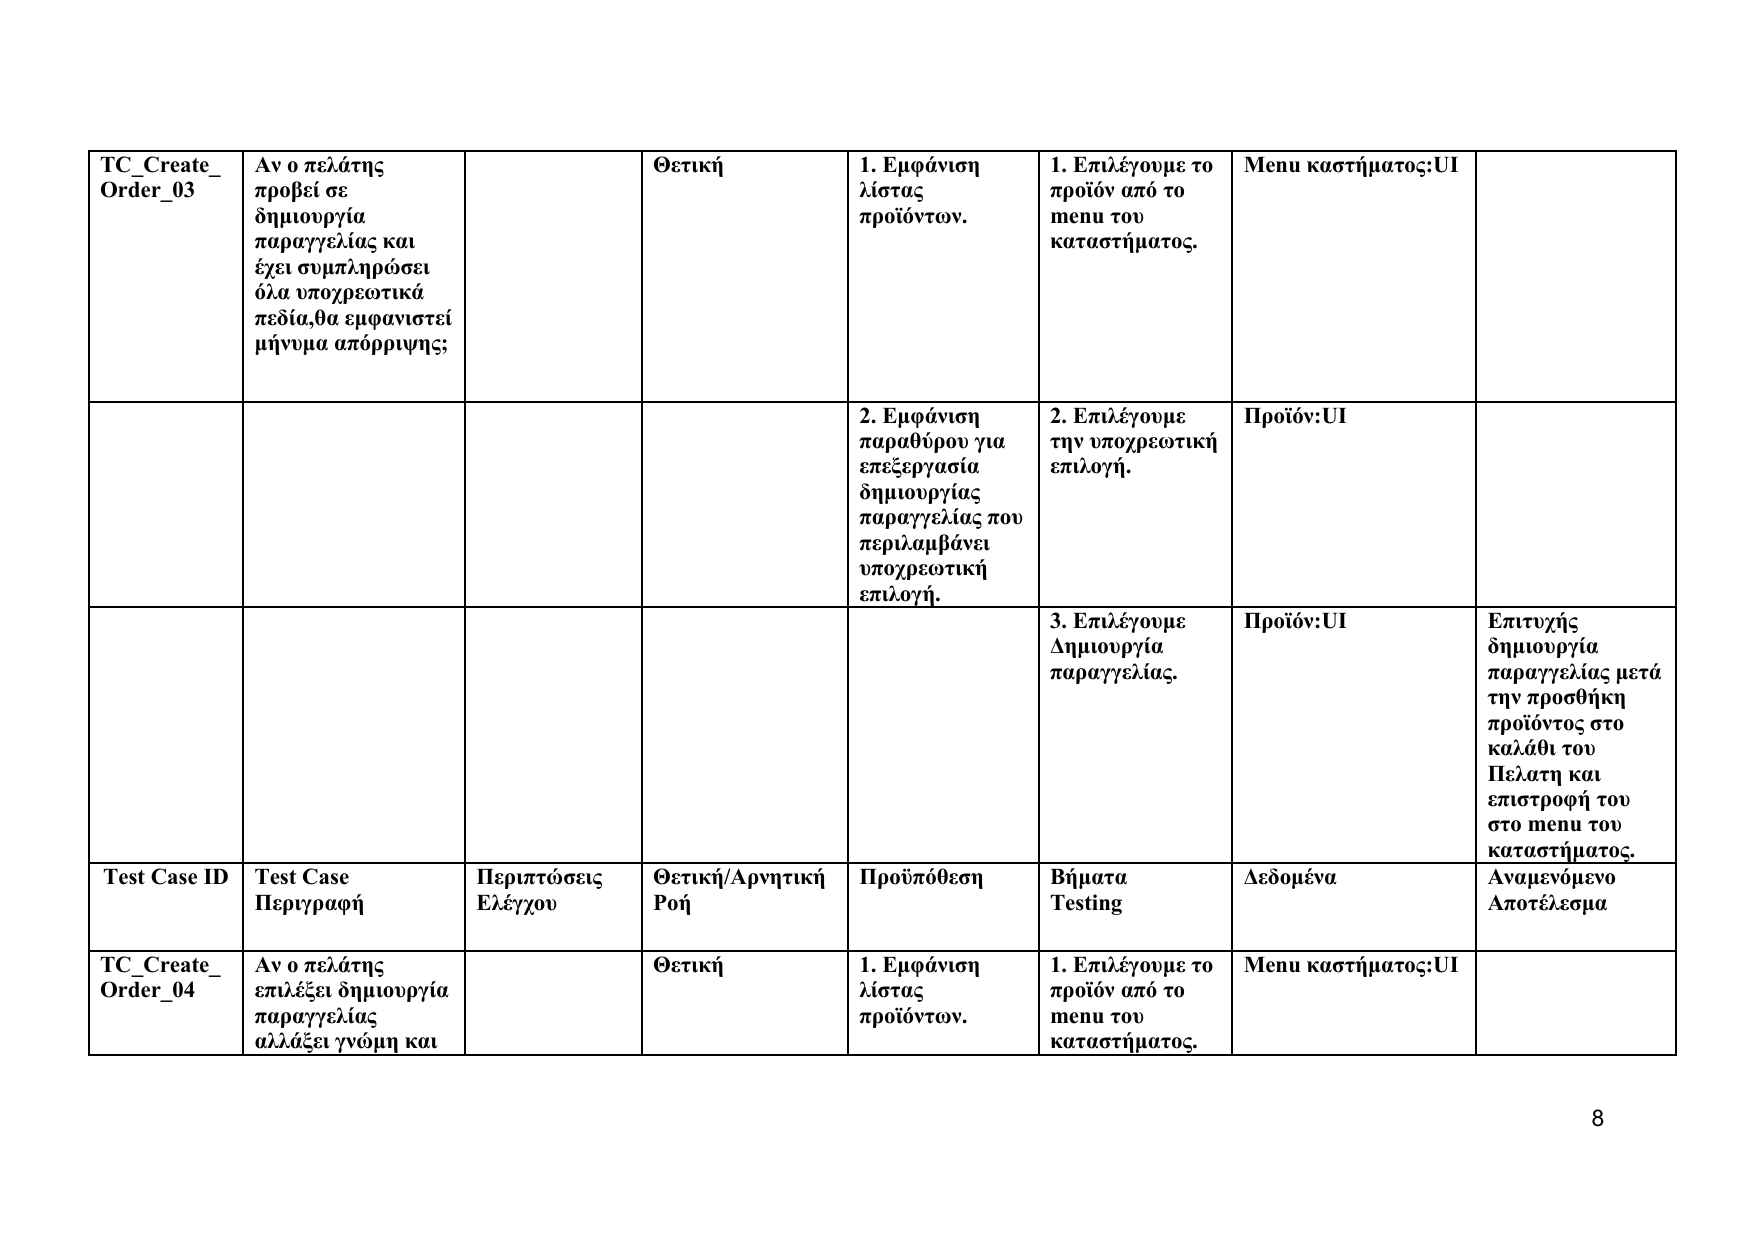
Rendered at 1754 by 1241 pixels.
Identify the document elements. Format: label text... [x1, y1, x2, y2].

table_cell 2. Επιλέγουμε την υποχρεωτική επιλογή. [1040, 403, 1231, 606]
table_cell Περιπτώσεις Ελέγχου [466, 864, 641, 950]
table_cell [466, 608, 641, 862]
table_cell Αναμενόμενο Αποτέλεσμα [1477, 864, 1675, 950]
table_cell 3. Επιλέγουμε Δημιουργία παραγγελίας. [1040, 608, 1231, 862]
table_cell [1040, 952, 1231, 1053]
table_cell Αν ο πελάτης προβεί σε δημιουργία παραγγελίας και έχει συμπληρώσει όλα υποχρεωτικά πεδία,θα εμφανιστεί μήνυμα απόρριψης; [244, 152, 464, 401]
table_cell Επιτυχής δημιουργία παραγγελίας μετά την προσθήκη προϊόντος στο καλάθι του Πελατη και επιστροφή του στο menu του καταστήματος. [1477, 608, 1675, 862]
table_cell [1477, 952, 1675, 1053]
table_cell [90, 608, 242, 862]
table_cell Menu καστήματος:UI [1233, 152, 1475, 401]
table_cell [1477, 403, 1675, 606]
table_cell Προϊόν:UI [1233, 608, 1475, 862]
table_cell Θετική/Αρνητική Ροή [643, 864, 847, 950]
table_cell [244, 403, 464, 606]
table_cell Menu καστήματος:UI [1233, 952, 1475, 1053]
table_cell TC_Create_Order_03 [90, 152, 242, 401]
table_cell Test Case Περιγραφή [244, 864, 464, 950]
table_cell Τest Case ID [90, 864, 242, 950]
table_cell Προϊόν:UI [1233, 403, 1475, 606]
table_cell Θετική [643, 952, 847, 1053]
table_cell Δεδομένα [1233, 864, 1475, 950]
table_cell Θετική [643, 152, 847, 401]
table_cell 2. Εμφάνιση παραθύρου για επεξεργασία δημιουργίας παραγγελίας που περιλαμβάνει υποχρεωτική επιλογή. [849, 403, 1038, 606]
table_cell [244, 952, 464, 1053]
table_cell 1. Εμφάνιση λίστας προϊόντων. [849, 152, 1038, 401]
table_cell [1477, 152, 1675, 401]
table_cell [849, 952, 1038, 1053]
table_cell [90, 403, 242, 606]
table_cell [466, 152, 641, 401]
table_cell TC_Create_Order_04 [90, 952, 242, 1053]
table_cell Προϋπόθεση [849, 864, 1038, 950]
table_cell [849, 608, 1038, 862]
table_cell [244, 608, 464, 862]
table_cell Βήματα Testing [1040, 864, 1231, 950]
table_cell [643, 403, 847, 606]
table_cell 1. Επιλέγουμε το προϊόν από το menu του καταστήματος. [1040, 152, 1231, 401]
table_cell [466, 403, 641, 606]
table_cell [466, 952, 641, 1053]
table_cell [643, 608, 847, 862]
